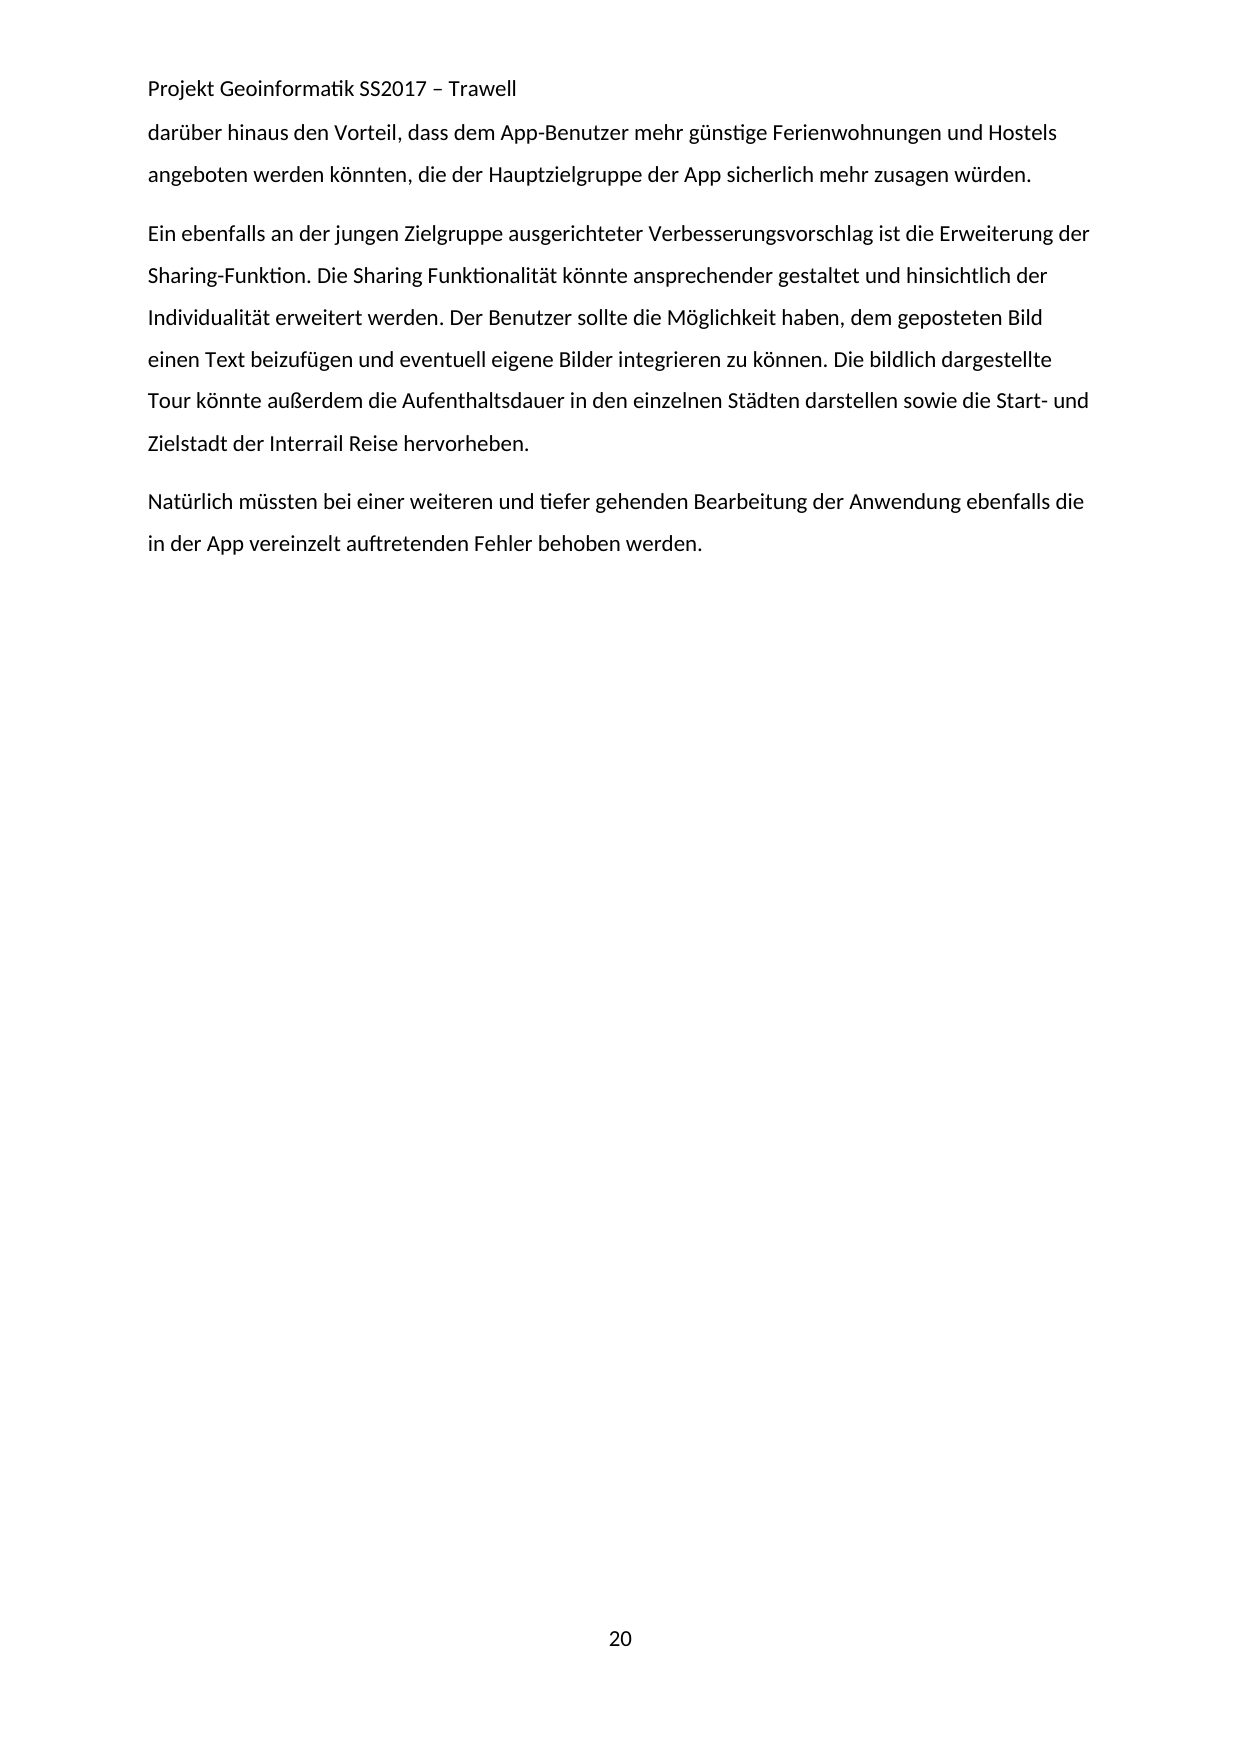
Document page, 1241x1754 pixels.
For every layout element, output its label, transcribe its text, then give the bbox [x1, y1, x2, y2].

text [148, 118, 1093, 188]
text Ein ebenfalls an der jungen Zielgruppe ausgerichteter Verbesserungsvorschlag ist die Erweiterung der Sharing-Funktion. Die Sharing Funktionalität könnte ansprechender gestaltet und hinsichtlich der Individualität erweitert werden. Der Benutzer sollte die Möglichkeit haben, dem geposteten Bild einen Text beizufügen und eventuell eigene Bilder integrieren zu können. Die bildlich dargestellte Tour könnte außerdem die Aufenthaltsdauer in den einzelnen Städten darstellen sowie die Start- und Zielstadt der Interrail Reise hervorheben. [148, 219, 1093, 457]
text Natürlich müssten bei einer weiteren und tiefer gehenden Bearbeitung der Anwendung ebenfalls die in der App vereinzelt auftretenden Fehler behoben werden. [148, 487, 1093, 557]
